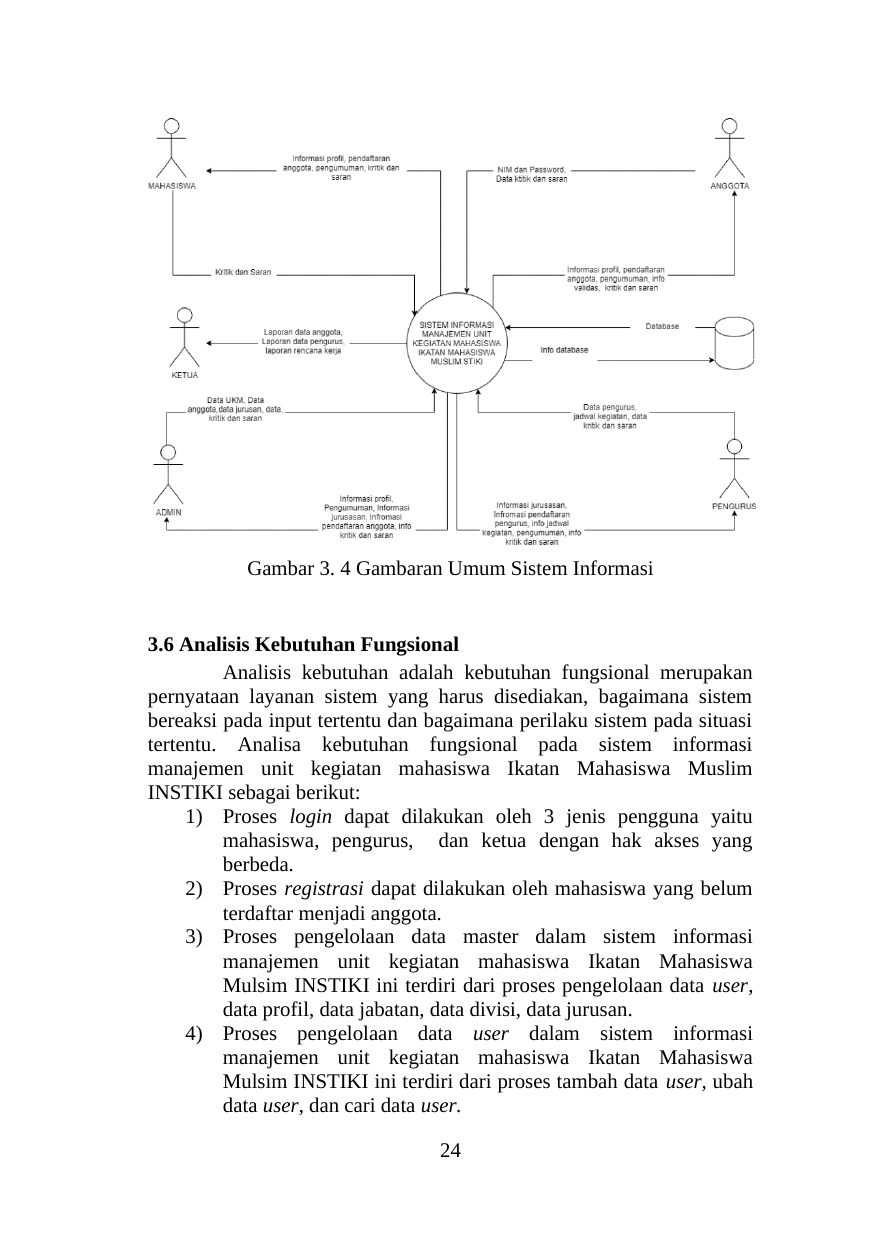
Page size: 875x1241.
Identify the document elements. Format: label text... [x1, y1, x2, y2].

text Analisis kebutuhan adalah kebutuhan fungsional merupakan pernyataan layanan sistem yang harus disediakan, bagaimana sistem bereaksi pada input tertentu dan bagaimana perilaku sistem pada situasi tertentu. Analisa kebutuhan fungsional pada sistem informasi manajemen unit kegiatan mahasiswa Ikatan Mahasiswa Muslim INSTIKI sebagai berikut: [148, 660, 753, 804]
picture [147, 118, 756, 556]
list Proses login dapat dilakukan oleh 3 jenis pengguna yaitu mahasiswa, pengurus, dan ketua dengan hak akses yang berbeda. [185, 804, 753, 876]
list Proses pengelolaan data user dalam sistem informasi manajemen unit kegiatan mahasiswa Ikatan Mahasiswa Mulsim INSTIKI ini terdiri dari proses tambah data user, ubah data user, dan cari data user. [185, 1021, 753, 1117]
list Proses registrasi dapat dilakukan oleh mahasiswa yang belum terdaftar menjadi anggota. [185, 876, 753, 924]
subtitle 3.6 Analisis Kebutuhan Fungsional [148, 632, 753, 656]
list Proses pengelolaan data master dalam sistem informasi manajemen unit kegiatan mahasiswa Ikatan Mahasiswa Mulsim INSTIKI ini terdiri dari proses pengelolaan data user, data profil, data jabatan, data divisi, data jurusan. [185, 924, 753, 1021]
text Gambar 3. 4 Gambaran Umum Sistem Informasi [148, 556, 753, 579]
